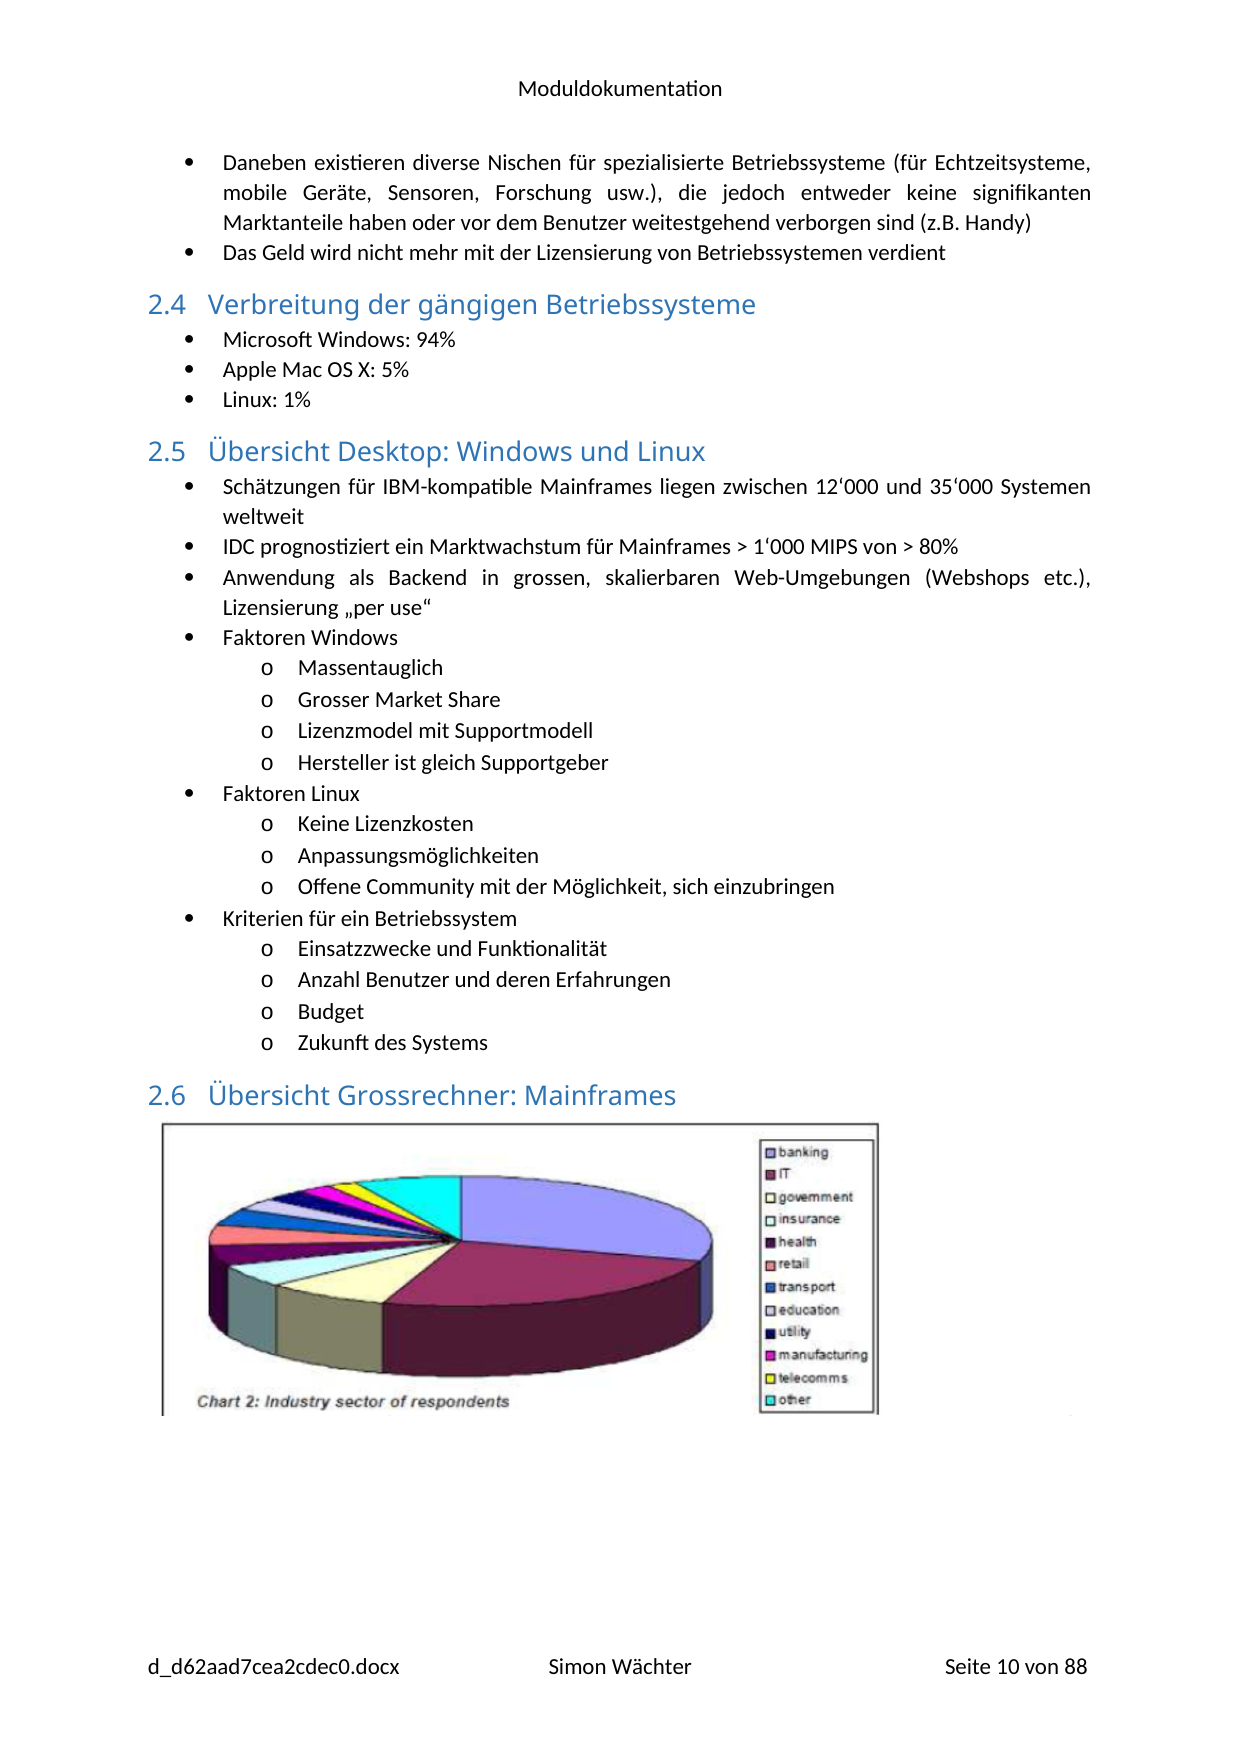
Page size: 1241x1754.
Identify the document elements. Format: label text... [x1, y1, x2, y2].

list Einsatzzwecke und Funktionalität [260, 934, 1093, 963]
list Offene Community mit der Möglichkeit, sich einzubringen [260, 872, 1093, 901]
list Massentauglich [260, 653, 1093, 682]
list Faktoren Linux [185, 779, 1093, 807]
list Keine Lizenzkosten [260, 809, 1093, 838]
list Kriterien für ein Betriebssystem [185, 904, 1093, 932]
subtitle Verbreitung der gängigen Betriebssysteme [148, 285, 1093, 322]
list Grosser Market Share [260, 685, 1093, 714]
list Daneben existieren diverse Nischen für spezialisierte Betriebssysteme (für Echtzeitsysteme, mobile Geräte, Sensoren, Forschung usw.), die jedoch entweder keine signifikanten Marktanteile haben oder vor dem Benutzer weitestgehend verborgen sind (z.B. Handy) [185, 148, 1093, 236]
list Budget [260, 997, 1093, 1026]
subtitle Übersicht Desktop: Windows und Linux [148, 432, 1093, 469]
list Faktoren Windows [185, 623, 1093, 651]
list Das Geld wird nicht mehr mit der Lizensierung von Betriebssystemen verdient [185, 238, 1093, 266]
list Apple Mac OS X: 5% [185, 355, 1093, 383]
list Hersteller ist gleich Supportgeber [260, 748, 1093, 777]
subtitle Übersicht Grossrechner: Mainframes [148, 1076, 1093, 1113]
list Microsoft Windows: 94% [185, 325, 1093, 353]
list IDC prognostiziert ein Marktwachstum für Mainframes > 1‘000 MIPS von > 80% [185, 532, 1093, 560]
list Anwendung als Backend in grossen, skalierbaren Web-Umgebungen (Webshops etc.), Lizensierung „per use“ [185, 563, 1093, 621]
list Anpassungsmöglichkeiten [260, 841, 1093, 870]
list Zukunft des Systems [260, 1028, 1093, 1057]
list Schätzungen für IBM-kompatible Mainframes liegen zwischen 12‘000 und 35‘000 Systemen weltweit [185, 472, 1093, 530]
list Lizenzmodel mit Supportmodell [260, 716, 1093, 745]
list Linux: 1% [185, 385, 1093, 413]
list Anzahl Benutzer und deren Erfahrungen [260, 965, 1093, 994]
